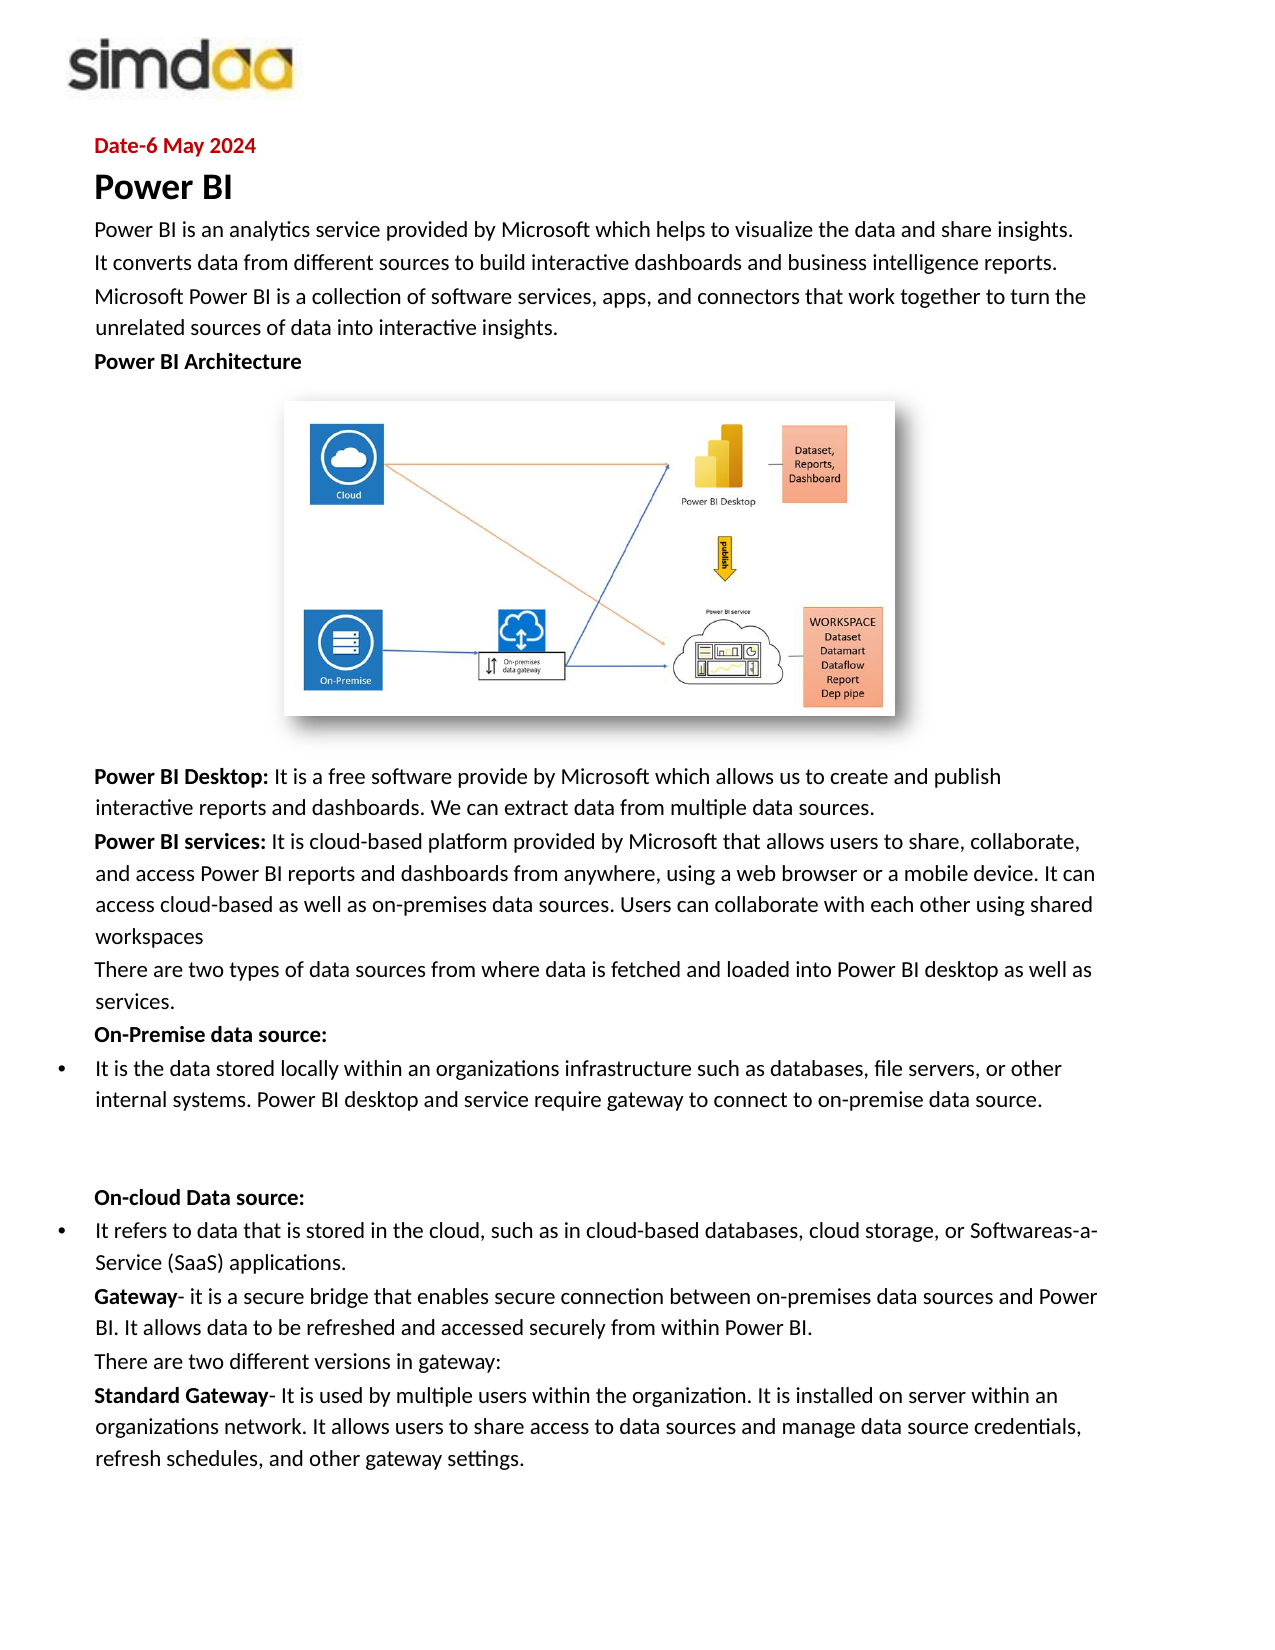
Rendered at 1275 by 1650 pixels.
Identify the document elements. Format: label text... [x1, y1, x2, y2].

text Standard Gateway- It is used by multiple users within the organization. It is installed on server within an organizations network. It allows users to share access to data sources and manage data source credentials, refresh schedules, and other gateway settings. [94, 1381, 1105, 1472]
picture [263, 380, 937, 758]
text On-cloud Data source: [94, 1183, 1105, 1212]
text There are two different versions in gateway: [94, 1347, 1105, 1375]
text It converts data from different sources to build interactive dashboards and business intelligence reports. [94, 248, 1105, 276]
text Gateway- it is a secure bridge that enables secure connection between on-premises data sources and Power BI. It allows data to be refreshed and accessed securely from within Power BI. [94, 1282, 1105, 1341]
text On-Premise data source: [94, 1021, 1105, 1049]
text Power BI [94, 163, 1105, 209]
text Date-6 May 2024 [94, 131, 1105, 159]
list It refers to data that is stored in the cloud, such as in cloud-based databases, cloud storage, or Softwareas-a-Service (SaaS) applications. [58, 1217, 1105, 1276]
text Microsoft Power BI is a collection of software services, apps, and connectors that work together to turn the unrelated sources of data into interactive insights. [94, 282, 1105, 342]
subtitle Power BI Architecture [94, 347, 1105, 375]
picture [65, 37, 305, 100]
text Power BI services: It is cloud-based platform provided by Microsoft that allows users to share, collaborate, and access Power BI reports and dashboards from anywhere, using a web browser or a mobile device. It can access cloud-based as well as on-premises data sources. Users can collaborate with each other using shared workspaces [94, 827, 1105, 950]
text Power BI Desktop: It is a free software provide by Microsoft which allows us to create and publish interactive reports and dashboards. We can extract data from multiple data sources. [94, 762, 1105, 821]
text There are two types of data sources from where data is fetched and loaded into Power BI desktop as well as services. [94, 955, 1105, 1015]
text Power BI is an analytics service provided by Microsoft which helps to visualize the data and share insights. [94, 215, 1105, 243]
list It is the data stored locally within an organizations infrastructure such as databases, file servers, or other internal systems. Power BI desktop and service require gateway to connect to on-premise data source. [58, 1054, 1105, 1113]
